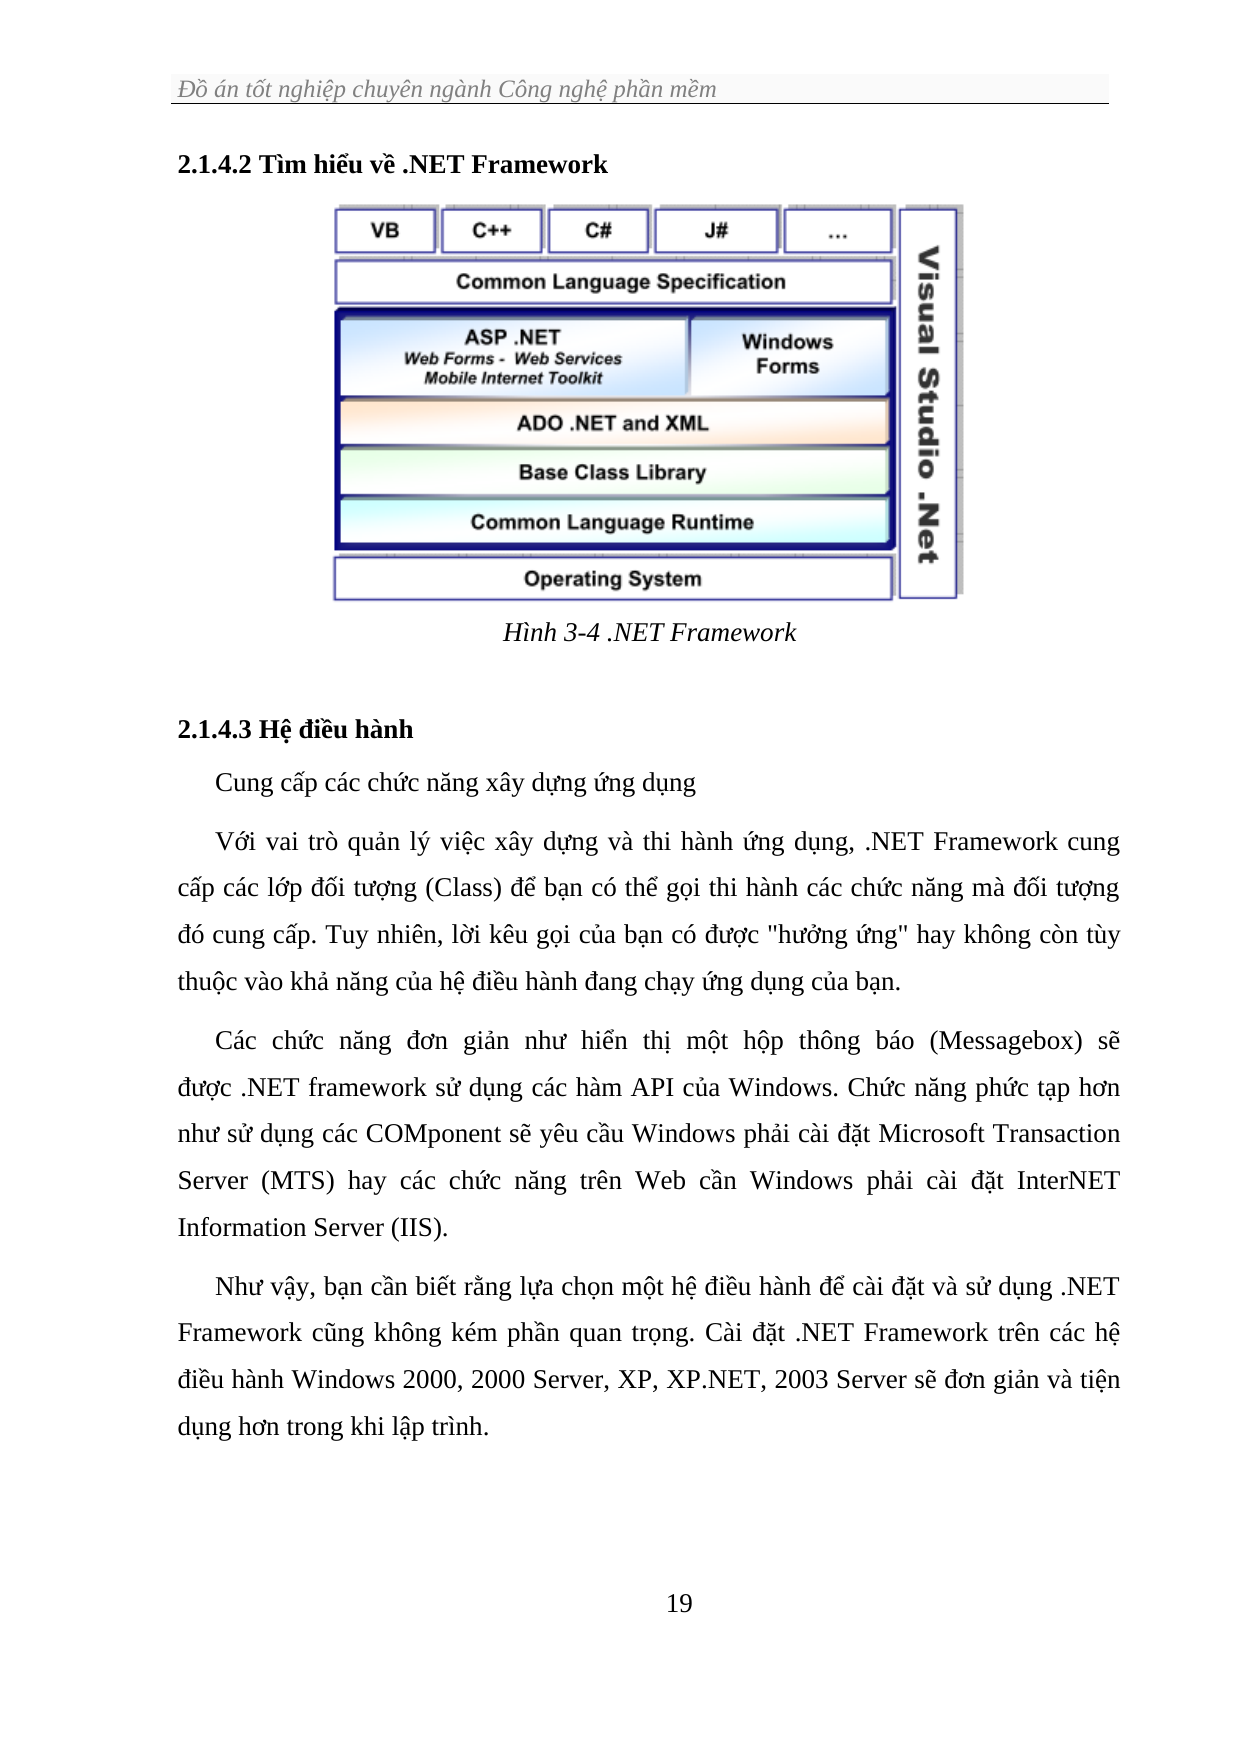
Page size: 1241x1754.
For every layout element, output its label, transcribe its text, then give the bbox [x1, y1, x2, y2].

subtitle Hệ điều hành [177, 713, 1122, 744]
picture [330, 200, 970, 607]
text Với vai trò quản lý việc xây dựng và thi hành ứng dụng, .NET Framework cung cấp các lớp đối tượng (Class) để bạn có thể gọi thi hành các chức năng mà đối tượng đó cung cấp. Tuy nhiên, lời kêu gọi của bạn có được "hưởng ứng" hay không còn tùy thuộc vào khả năng của hệ điều hành đang chạy ứng dụng của bạn. [177, 825, 1122, 996]
text Cung cấp các chức năng xây dựng ứng dụng [177, 766, 1122, 797]
subtitle Tìm hiểu về .NET Framework [177, 148, 1122, 179]
text Như vậy, bạn cần biết rằng lựa chọn một hệ điều hành để cài đặt và sử dụng .NET Framework cũng không kém phần quan trọng. Cài đặt .NET Framework trên các hệ điều hành Windows 2000, 2000 Server, XP, XP.NET, 2003 Server sẽ đơn giản và tiện dụng hơn trong khi lập trình. [177, 1270, 1122, 1441]
text Các chức năng đơn giản như hiển thị một hộp thông báo (Messagebox) sẽ được .NET framework sử dụng các hàm API của Windows. Chức năng phức tạp hơn như sử dụng các COMponent sẽ yêu cầu Windows phải cài đặt Microsoft Transaction Server (MTS) hay các chức năng trên Web cần Windows phải cài đặt InterNET Information Server (IIS). [177, 1024, 1122, 1242]
